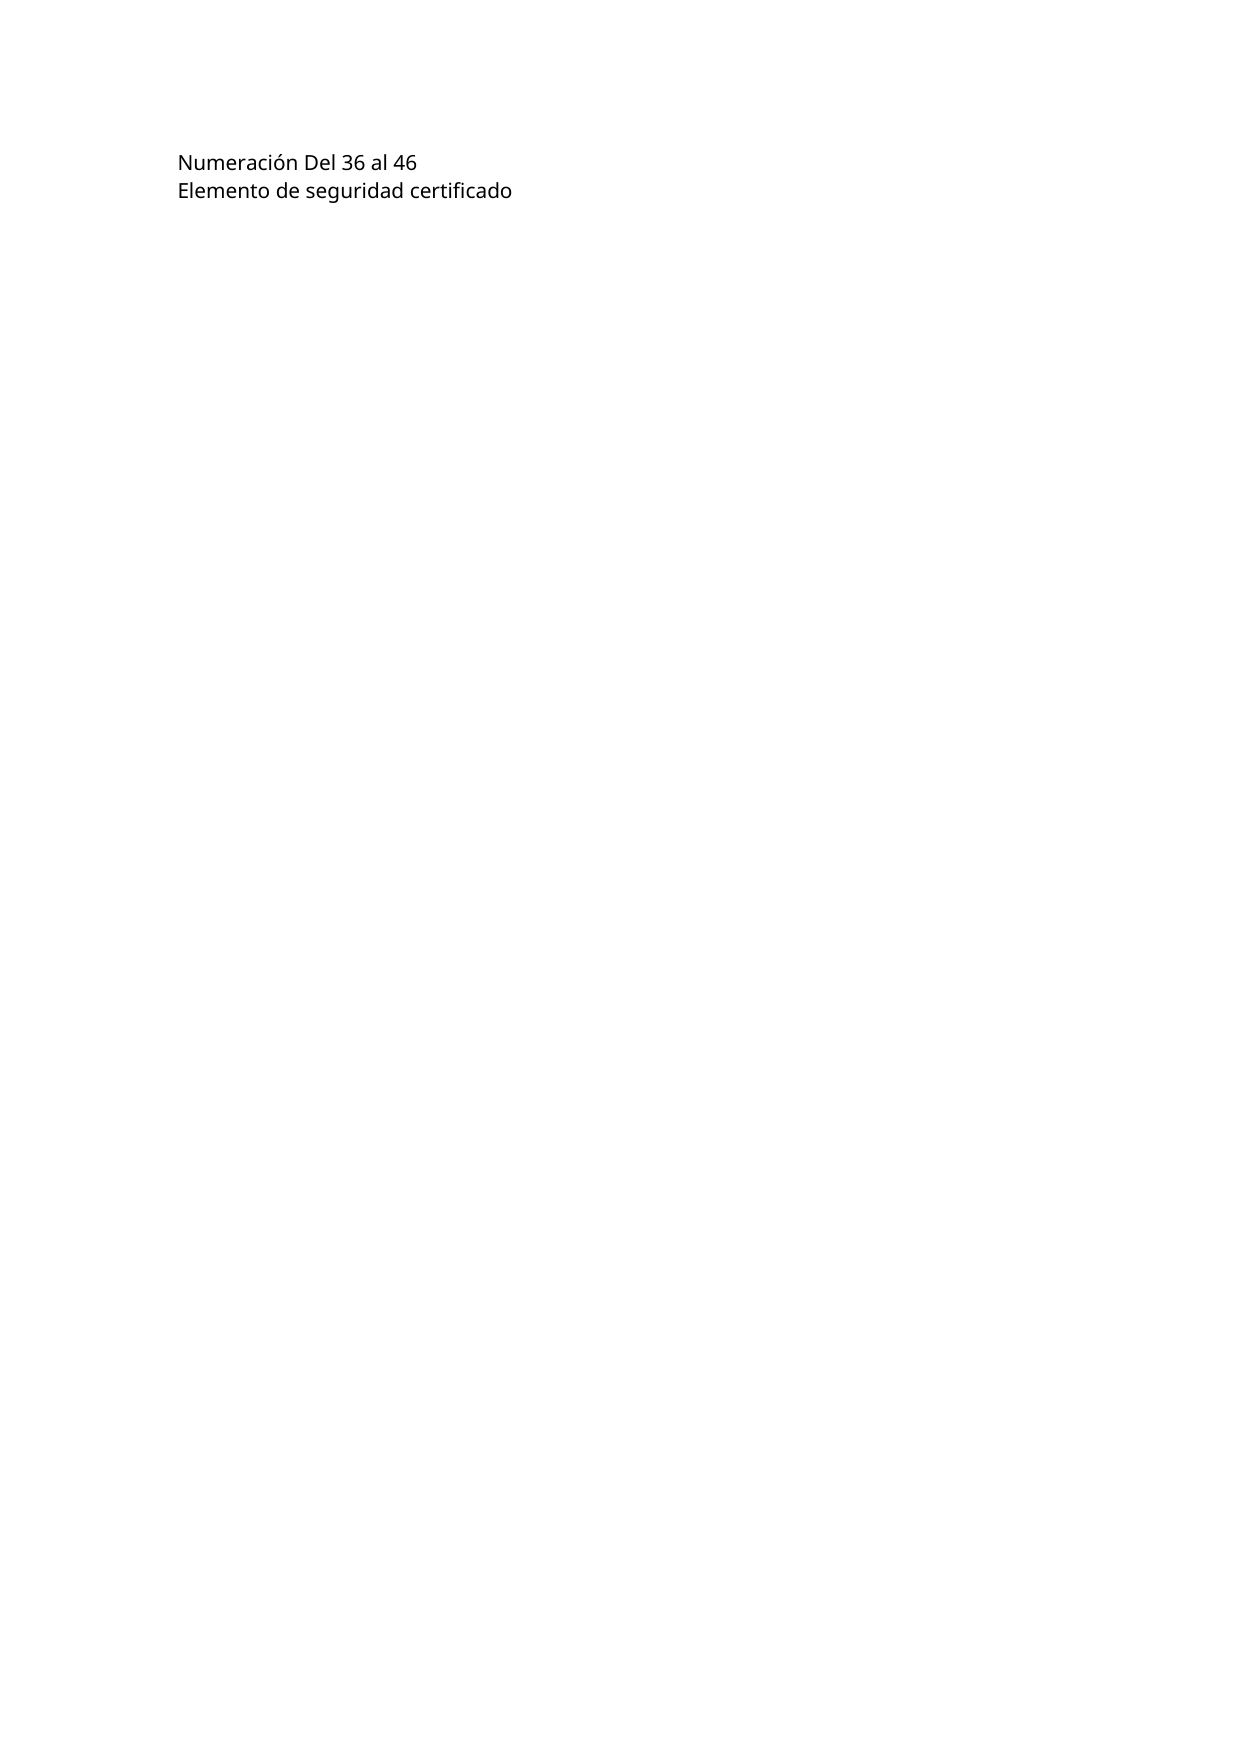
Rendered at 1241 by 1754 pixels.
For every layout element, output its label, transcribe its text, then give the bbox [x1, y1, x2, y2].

text Numeración Del 36 al 46 [177, 148, 1063, 176]
text Elemento de seguridad certificado [177, 176, 1063, 204]
